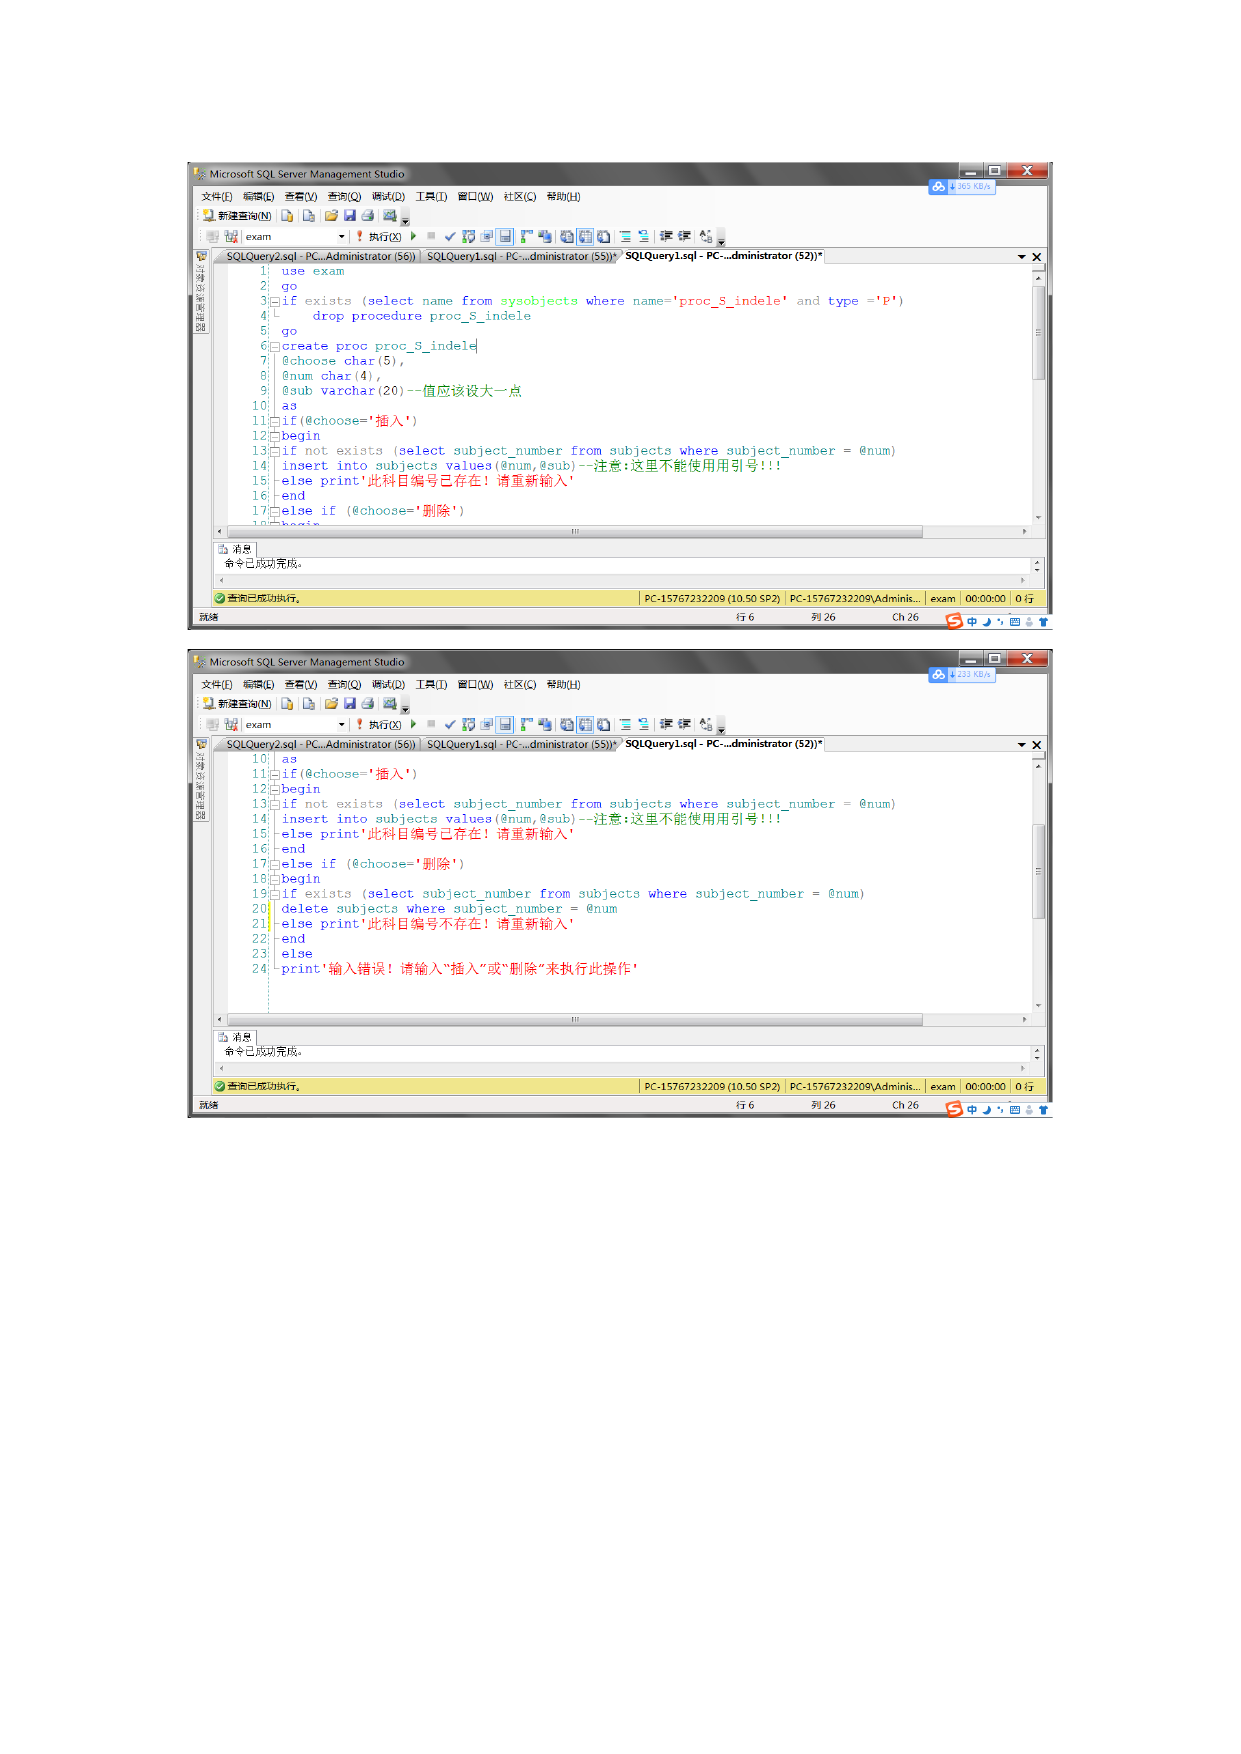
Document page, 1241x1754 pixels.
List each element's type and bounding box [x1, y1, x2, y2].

picture [187, 162, 1053, 630]
picture [187, 649, 1053, 1118]
